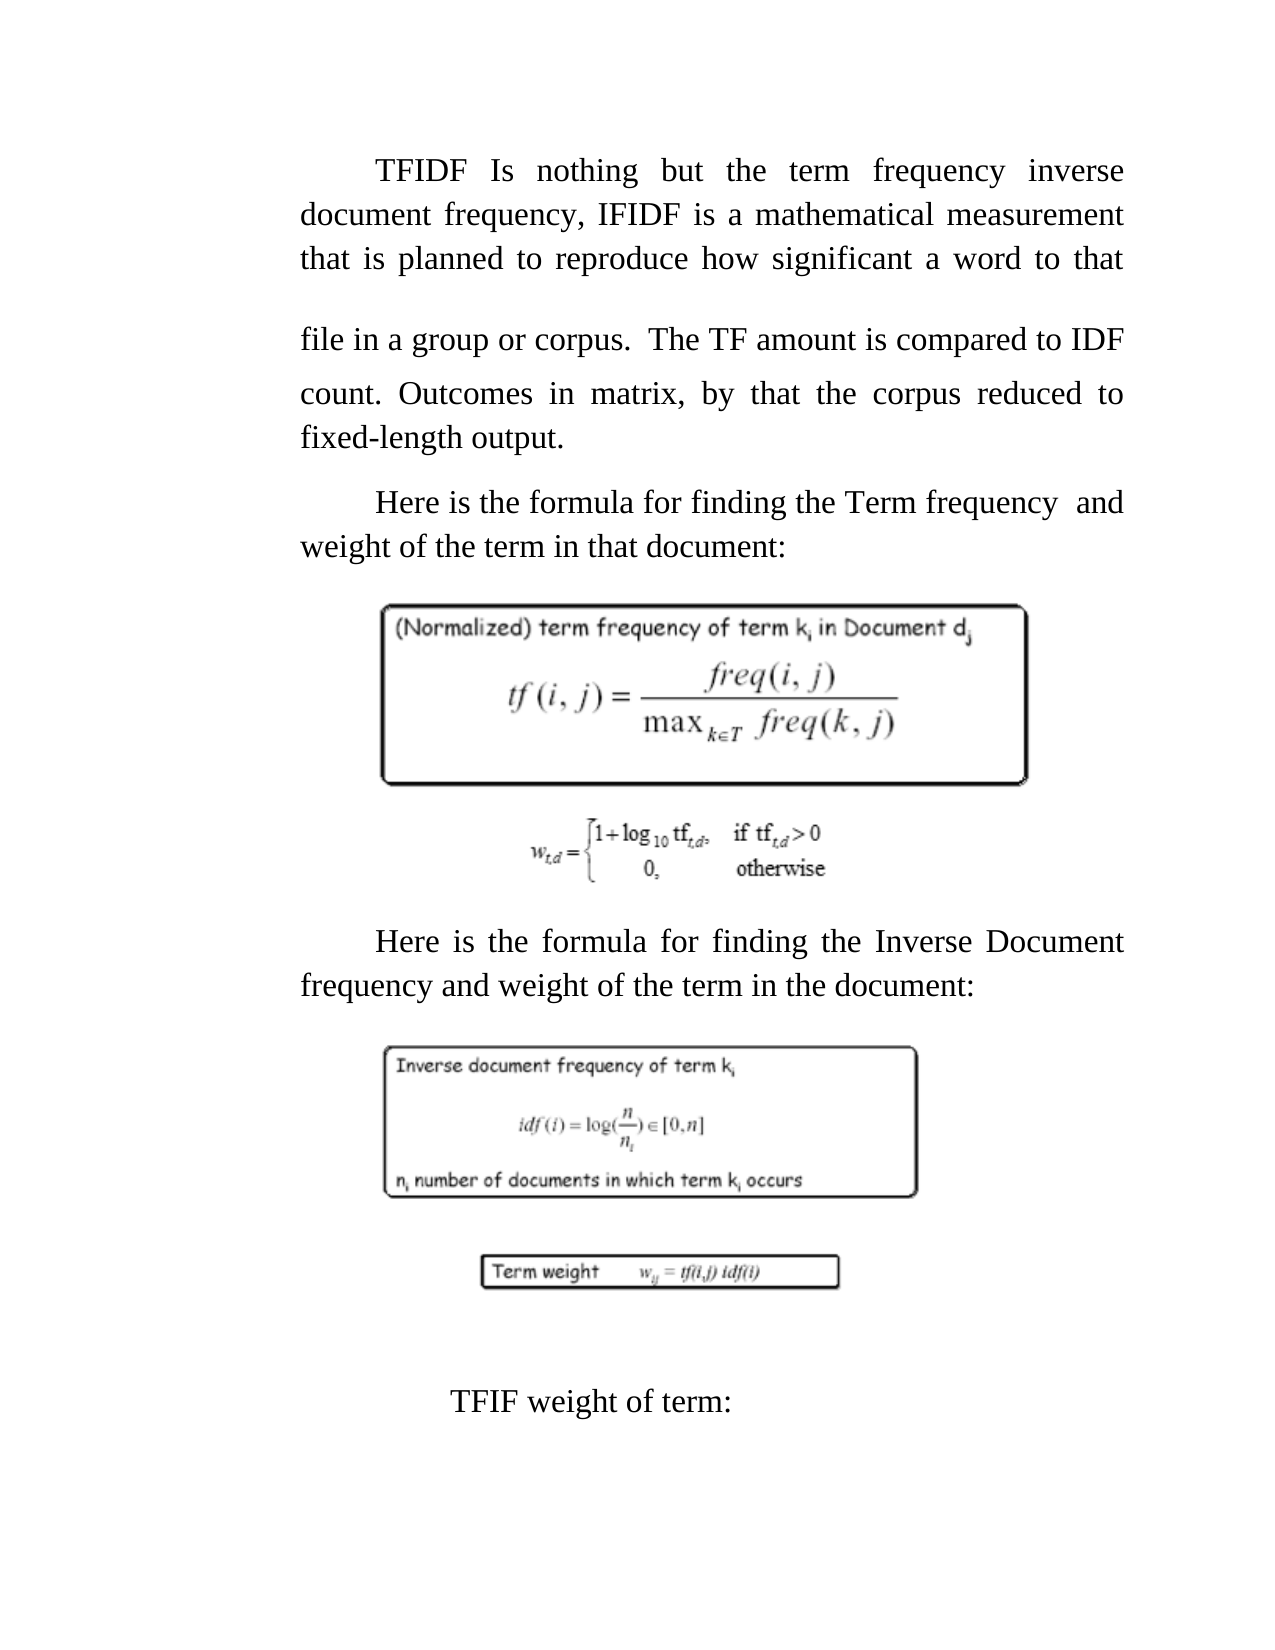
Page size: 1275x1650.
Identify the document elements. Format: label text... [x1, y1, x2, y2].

text Here is the formula for finding the Inverse Document frequency and weight of the term in the document: [300, 921, 1125, 1003]
picture [375, 591, 1043, 793]
picture [525, 818, 857, 897]
picture [475, 1237, 860, 1302]
picture [375, 1030, 947, 1213]
text Here is the formula for finding the Term frequency and weight of the term in that document: [300, 482, 1125, 565]
text TFIDF Is nothing but the term frequency inverse document frequency, IFIDF is a mathematical measurement that is planned to reproduce how significant a word to that file in a group or corpus. The TF amount is compared to IDF count. Outcomes in matrix, by that the corpus reduced to fixed-length output. [300, 150, 1125, 456]
text TFIF weight of term: [450, 1382, 1125, 1420]
